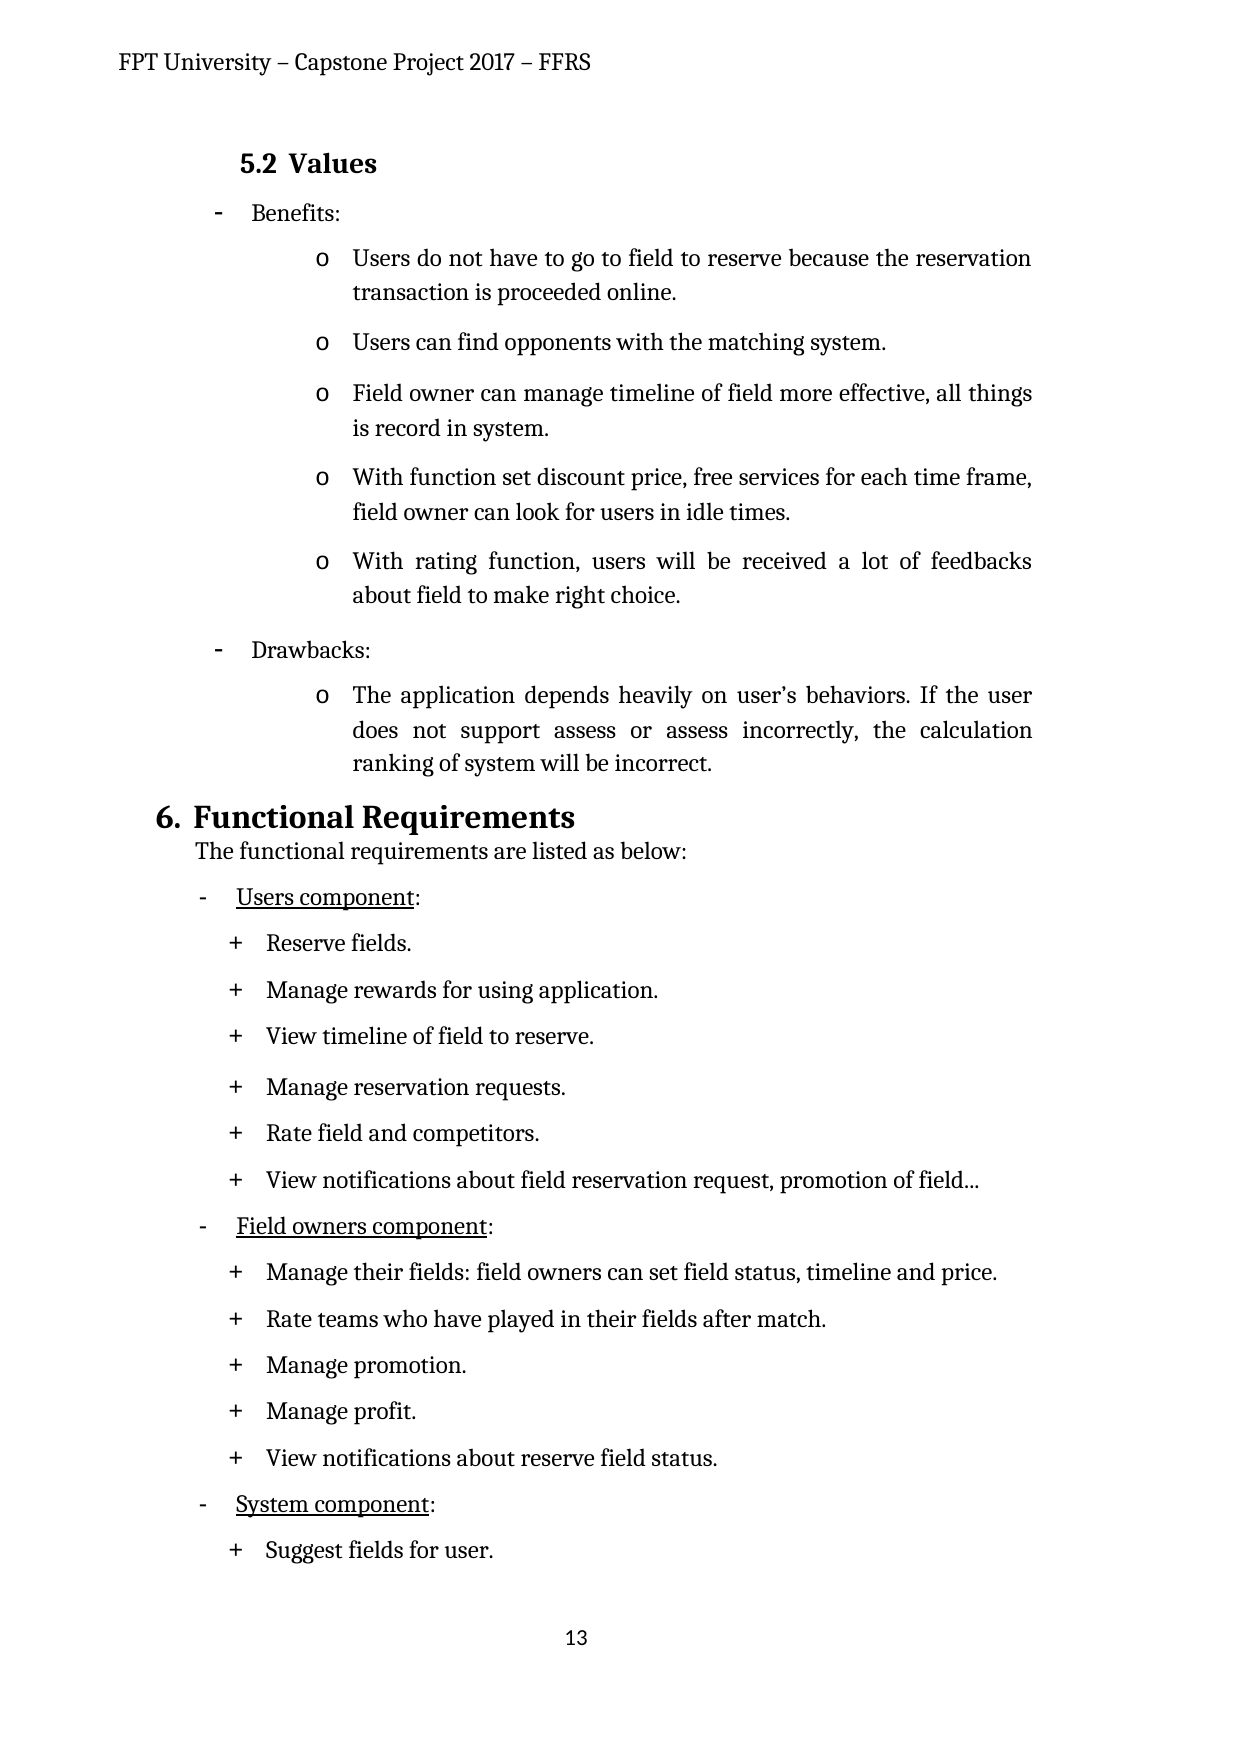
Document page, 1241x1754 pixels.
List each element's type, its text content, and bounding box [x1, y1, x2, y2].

list Benefits: [213, 194, 1033, 227]
list Manage profit. [228, 1396, 1033, 1426]
list With function set discount price, free services for each time frame, field owner can look for users in idle times. [315, 463, 1033, 526]
list Manage their fields: field owners can set field status, timeline and price. [228, 1257, 1033, 1287]
text The functional requirements are listed as below: [195, 837, 1033, 865]
list Manage promotion. [228, 1350, 1033, 1380]
list Manage reservation requests. [228, 1072, 1033, 1102]
list System component: [199, 1489, 1033, 1519]
list Field owner can manage timeline of field more effective, all things is record in system. [315, 379, 1033, 442]
list Field owners component: [199, 1211, 1033, 1241]
list Suggest fields for user. [228, 1535, 1033, 1565]
list With rating function, users will be received a lot of feedbacks about field to make right choice. [315, 547, 1033, 610]
list Users component: [199, 882, 1033, 912]
list View timeline of field to reserve. [228, 1021, 1033, 1051]
list View notifications about reserve field status. [228, 1443, 1033, 1472]
list View notifications about field reservation request, promotion of field... [228, 1164, 1033, 1194]
list Users can find opponents with the matching system. [315, 328, 1033, 358]
list Drawbacks: [213, 631, 1033, 665]
subtitle Functional Requirements [156, 798, 1033, 837]
list Rate field and competitors. [228, 1118, 1033, 1148]
list Manage rewards for using application. [228, 975, 1033, 1004]
list The application depends heavily on user’s behaviors. If the user does not support assess or assess incorrectly, the calculation ranking of system will be incorrect. [315, 681, 1033, 777]
list Reserve fields. [228, 928, 1033, 958]
list Rate teams who have played in their fields after match. [228, 1304, 1033, 1333]
list Users do not have to go to field to reserve because the reservation transaction is proceeded online. [315, 244, 1033, 307]
subtitle Values [240, 148, 1033, 181]
